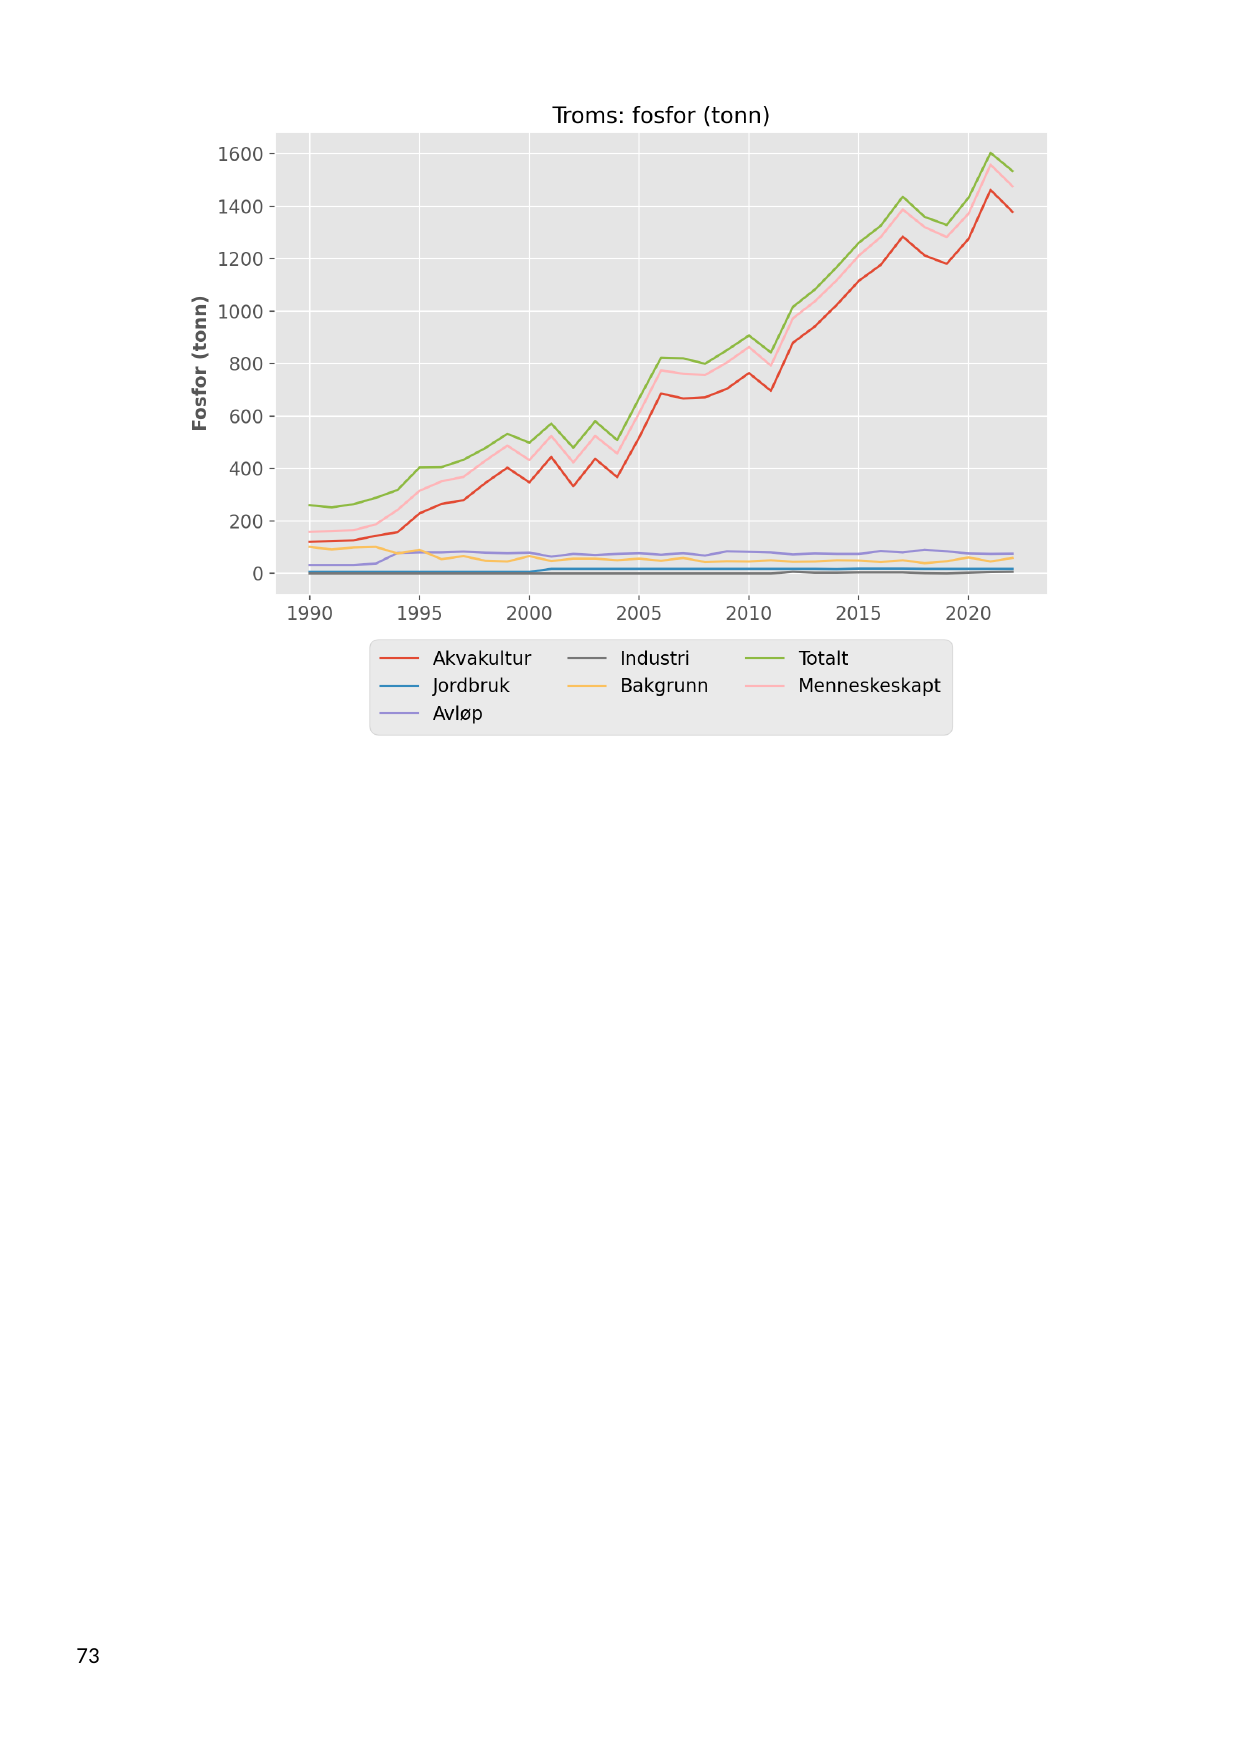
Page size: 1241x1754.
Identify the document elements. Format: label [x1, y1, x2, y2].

picture [177, 90, 1063, 755]
